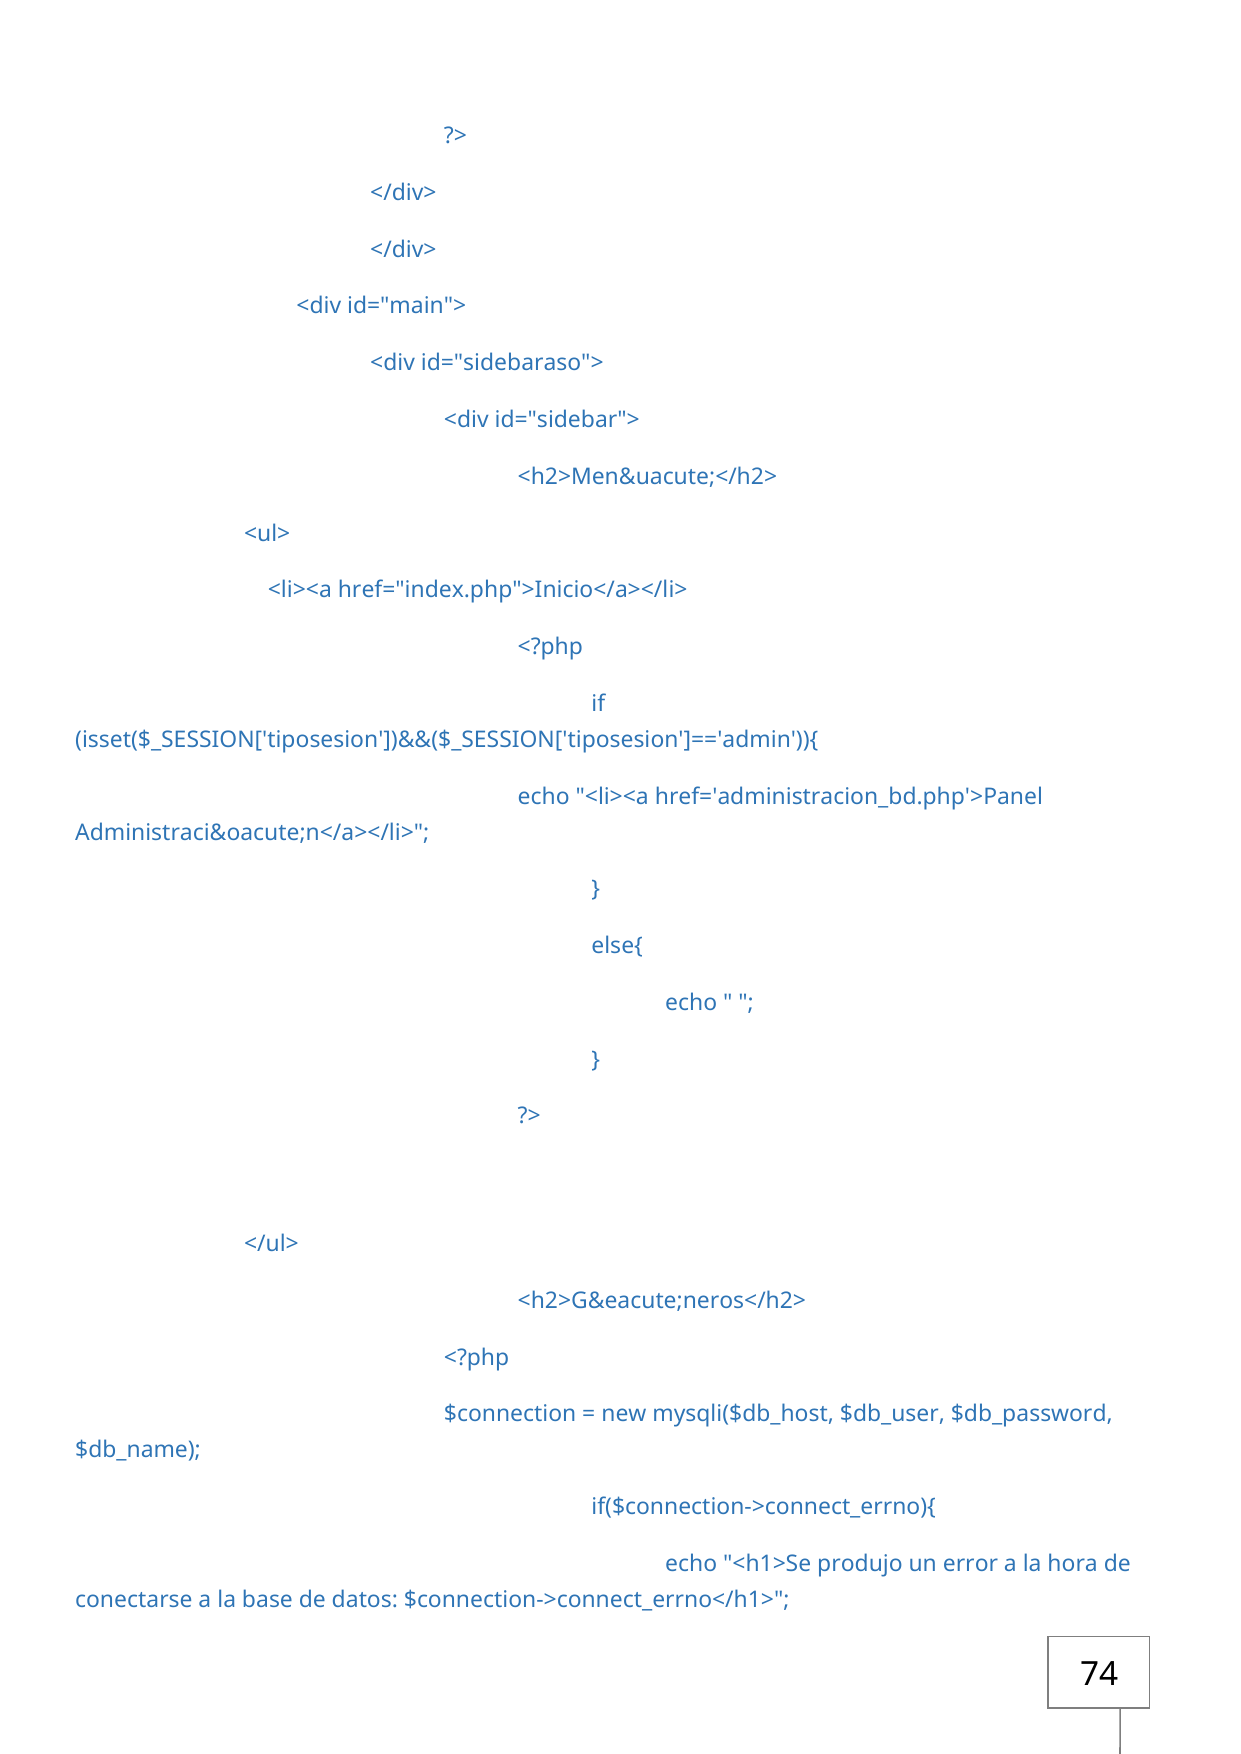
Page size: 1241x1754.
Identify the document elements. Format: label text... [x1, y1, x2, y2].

text <div id="main"> [75, 289, 1165, 321]
text <h2>G&eacute;neros</h2> [75, 1284, 1165, 1315]
text } [75, 872, 1165, 903]
text <h2>Men&uacute;</h2> [75, 460, 1165, 491]
text </ul> [75, 1227, 1165, 1258]
text echo " "; [75, 986, 1165, 1017]
text <ul> [75, 517, 1165, 548]
text <?php [75, 630, 1165, 661]
text ?> [75, 1099, 1165, 1131]
text echo "<h1>Se produjo un error a la hora de conectarse a la base de datos: $connection->connect_errno</h1>"; [75, 1547, 1165, 1614]
text </div> [75, 176, 1165, 207]
text if($connection->connect_errno){ [75, 1490, 1165, 1521]
text <?php [75, 1341, 1165, 1372]
text <li><a href="index.php">Inicio</a></li> [75, 573, 1165, 604]
text <div id="sidebar"> [75, 403, 1165, 434]
text echo "<li><a href='administracion_bd.php'>Panel Administraci&oacute;n</a></li>"; [75, 779, 1165, 847]
text if (isset($_SESSION['tiposesion'])&&($_SESSION['tiposesion']=='admin')){ [75, 687, 1165, 754]
text ?> [75, 119, 1165, 150]
text </div> [75, 233, 1165, 264]
text <div id="sidebaraso"> [75, 346, 1165, 377]
text } [75, 1043, 1165, 1074]
text $connection = new mysqli($db_host, $db_user, $db_password, $db_name); [75, 1397, 1165, 1464]
text else{ [75, 929, 1165, 960]
